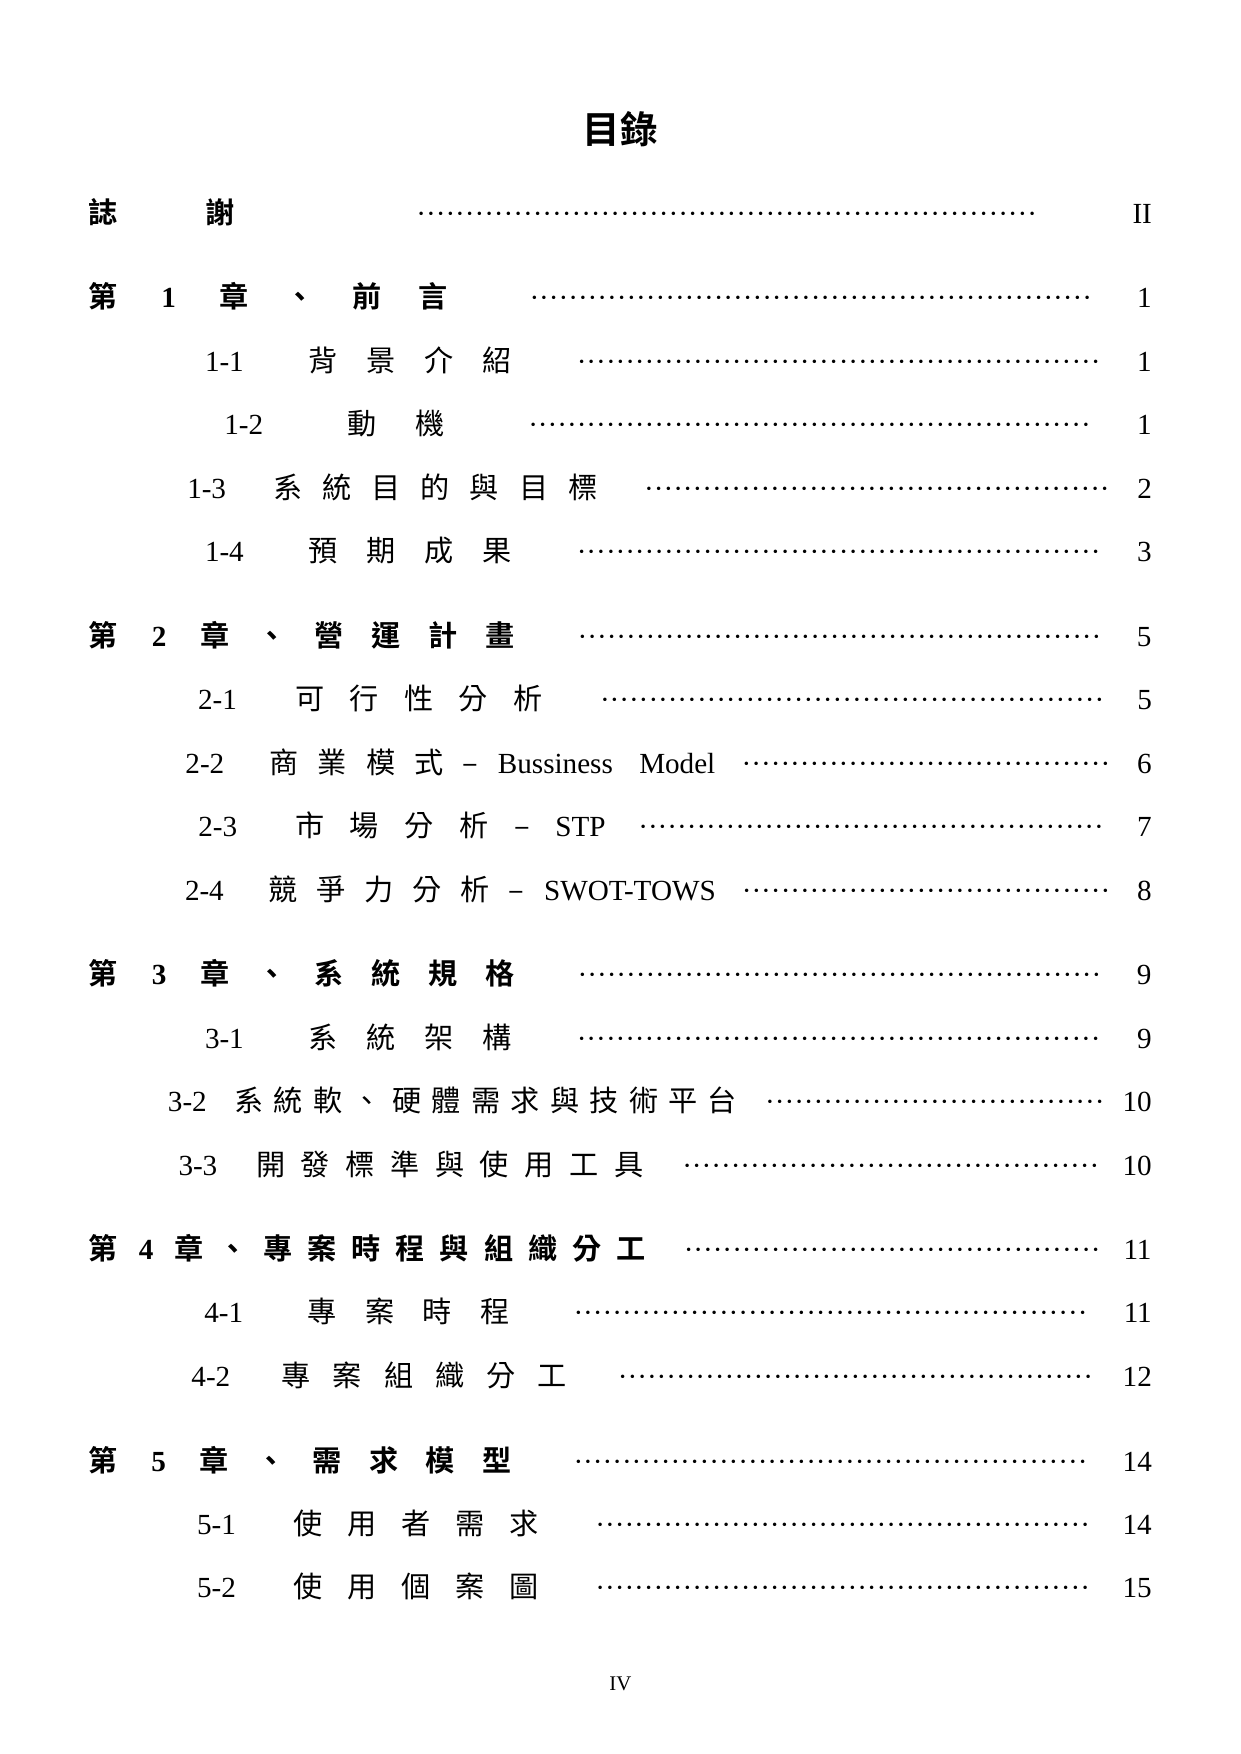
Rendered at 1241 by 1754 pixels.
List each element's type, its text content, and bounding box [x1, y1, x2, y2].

text 3-1 系統架構 ······················································ 9 [89, 1014, 1152, 1056]
text 第2章、營運計畫 ······················································ 5 [89, 612, 1152, 655]
text 4-1 專案時程 ····················································· 11 [89, 1289, 1152, 1331]
text 5-2 使用個案圖 ··················································· 15 [89, 1564, 1152, 1606]
text 1-1 背景介紹 ······················································ 1 [89, 337, 1152, 380]
text 目錄 [89, 89, 1152, 164]
text 2-3 市場分析–STP ················································ 7 [89, 803, 1152, 845]
text 1-4 預期成果 ······················································ 3 [89, 528, 1152, 570]
text 1-2 動機 ·························································· 1 [89, 401, 1152, 443]
text 2-1 可行性分析 ···················································· 5 [89, 676, 1152, 718]
text 1-3 系統目的與目標 ················································ 2 [89, 464, 1152, 507]
text 2-2 商業模式–Bussiness Model ······································ 6 [89, 739, 1152, 782]
text 4-2 專案組織分工 ················································· 12 [89, 1352, 1152, 1395]
text 3-2 系統軟、硬體需求與技術平台 ··································· 10 [89, 1078, 1152, 1120]
text 第4章、專案時程與組織分工 ··········································· 11 [89, 1226, 1152, 1268]
text 第5章、需求模型 ····················································· 14 [89, 1437, 1152, 1479]
text 第1章、前言 ·························································· 1 [89, 274, 1152, 316]
text 誌謝 ································································ II [89, 189, 1152, 232]
text 5-1 使用者需求 ··················································· 14 [89, 1501, 1152, 1543]
text 2-4 競爭力分析–SWOT-TOWS ······································ 8 [89, 866, 1152, 908]
text 第3章、系統規格 ······················································ 9 [89, 951, 1152, 993]
text 3-3 開發標準與使用工具 ··········································· 10 [89, 1141, 1152, 1183]
